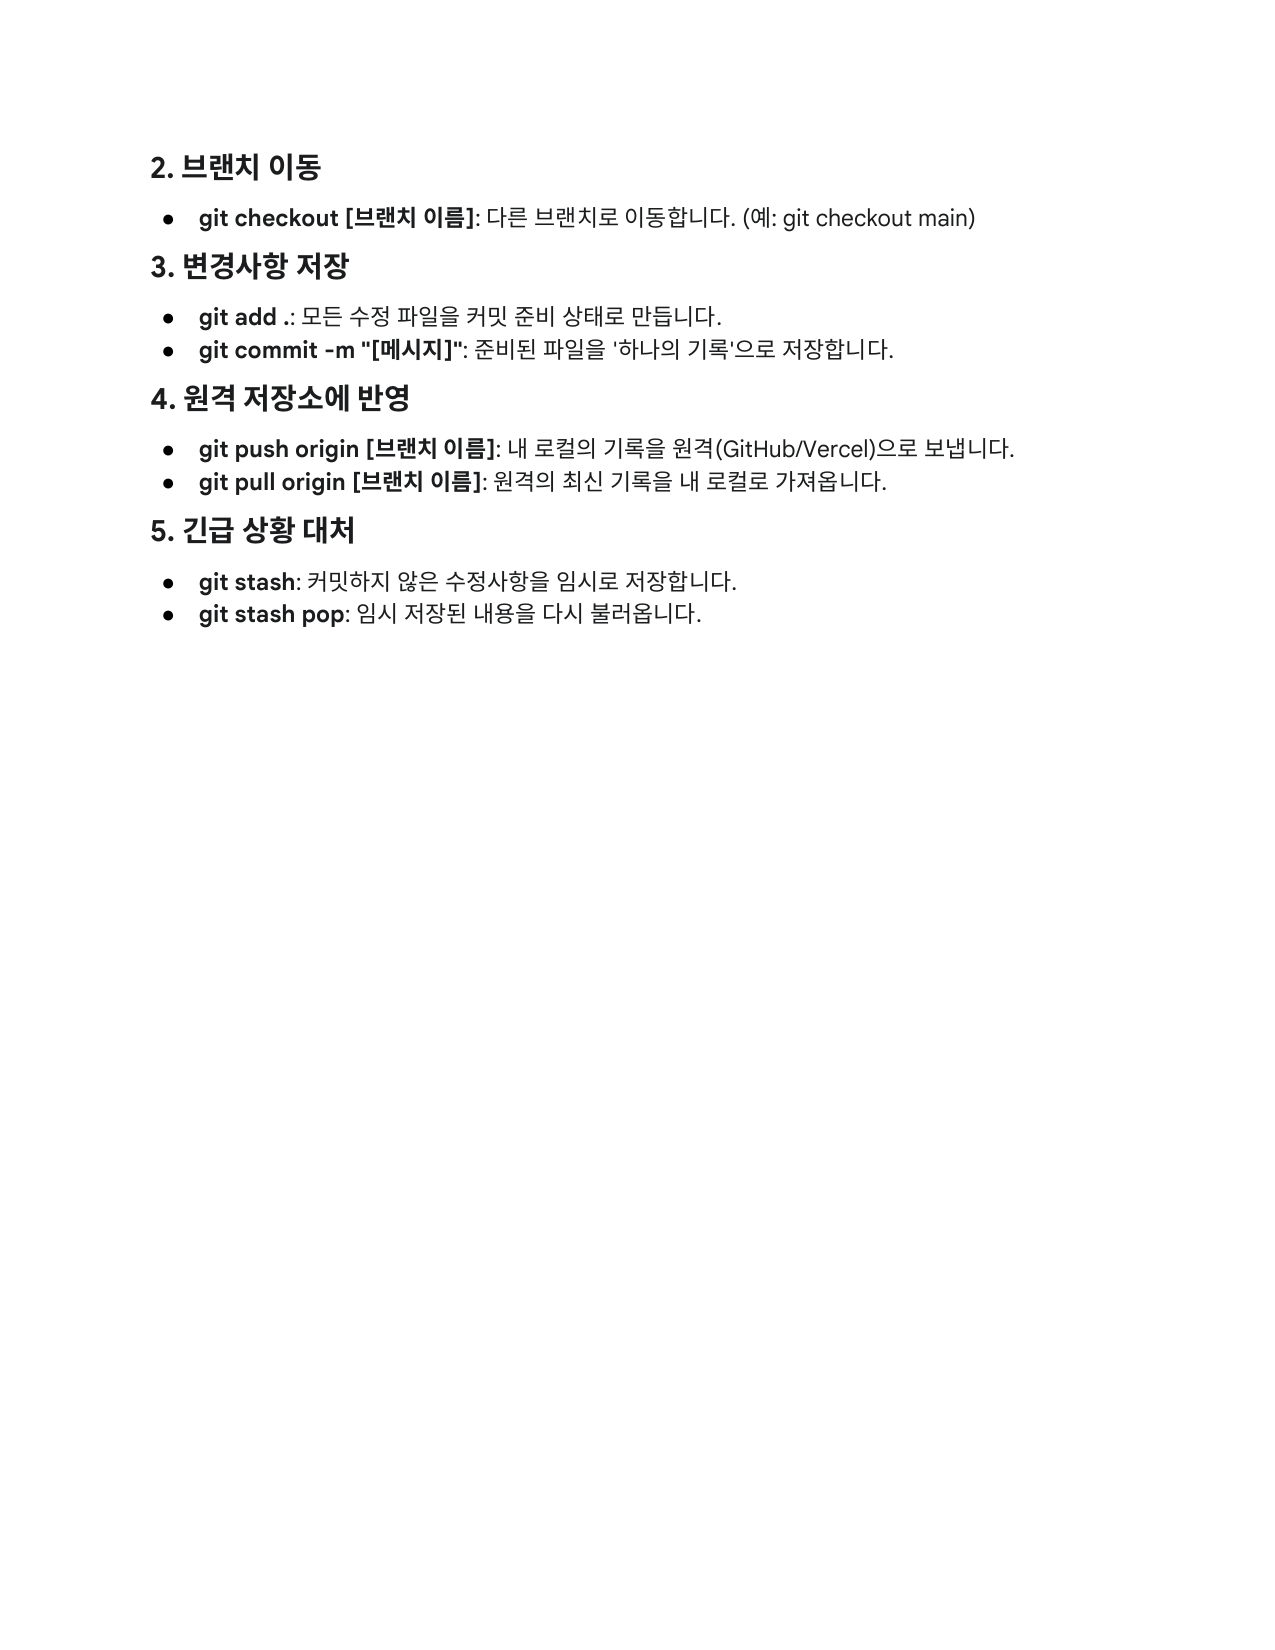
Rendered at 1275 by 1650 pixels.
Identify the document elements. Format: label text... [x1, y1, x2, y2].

subtitle 4. 원격 저장소에 반영 [150, 381, 1125, 418]
list git commit -m "[메시지]": 준비된 파일을 '하나의 기록'으로 저장합니다. [161, 336, 1125, 365]
list git checkout [브랜치 이름]: 다른 브랜치로 이동합니다. (예: git checkout main) [161, 204, 1125, 233]
list git stash pop: 임시 저장된 내용을 다시 불러옵니다. [161, 600, 1125, 629]
list git pull origin [브랜치 이름]: 원격의 최신 기록을 내 로컬로 가져옵니다. [161, 468, 1125, 497]
subtitle 3. 변경사항 저장 [150, 249, 1125, 286]
subtitle 2. 브랜치 이동 [150, 150, 1125, 187]
list git stash: 커밋하지 않은 수정사항을 임시로 저장합니다. [161, 568, 1125, 596]
list git add .: 모든 수정 파일을 커밋 준비 상태로 만듭니다. [161, 303, 1125, 332]
list git push origin [브랜치 이름]: 내 로컬의 기록을 원격(GitHub/Vercel)으로 보냅니다. [161, 436, 1125, 464]
subtitle 5. 긴급 상황 대처 [150, 513, 1125, 550]
